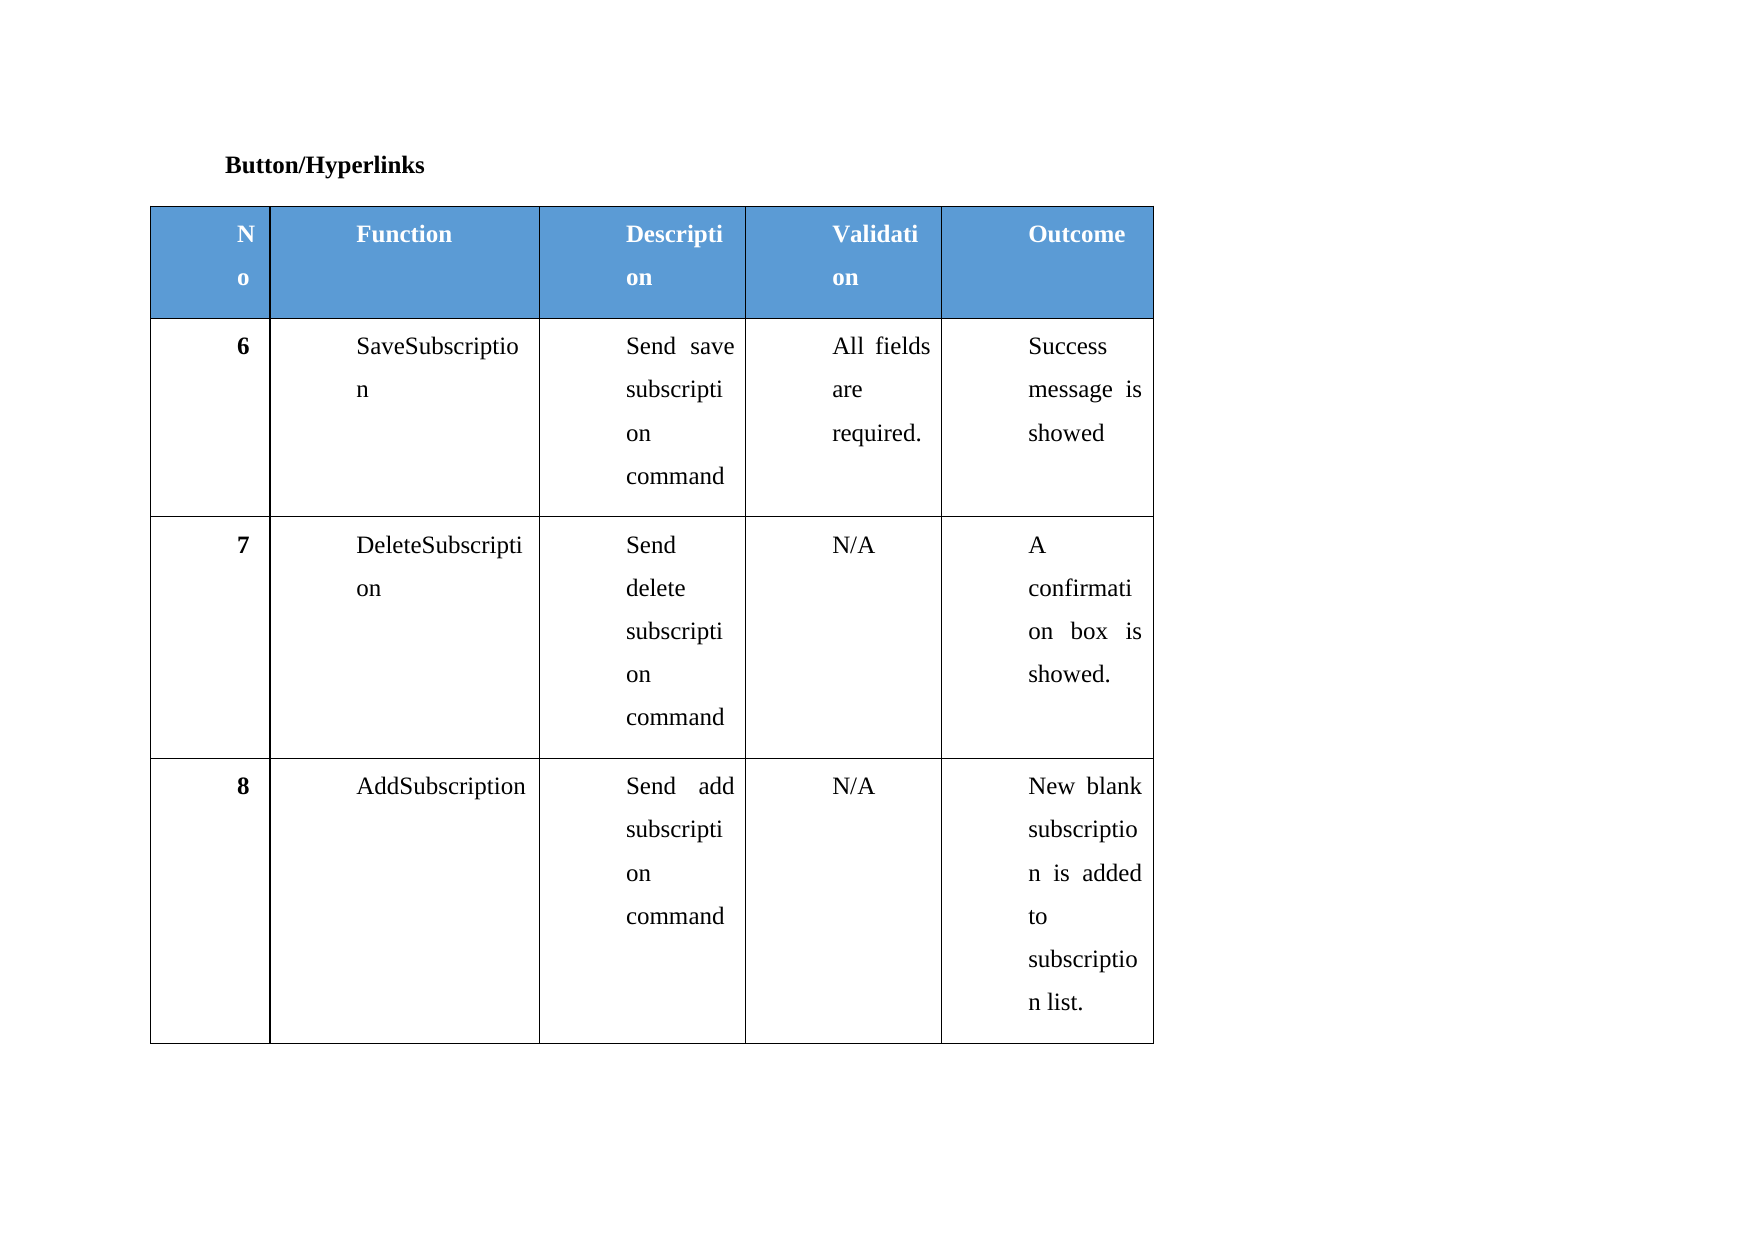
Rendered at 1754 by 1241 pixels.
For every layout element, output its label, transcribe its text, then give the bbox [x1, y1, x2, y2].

table_cell A confirmation box is showed. [942, 517, 1153, 758]
table_header No [151, 207, 269, 318]
table_header Validation [746, 207, 941, 318]
table_cell 6 [151, 319, 269, 516]
table_cell SaveSubscription [271, 319, 539, 516]
table_cell New blank subscription is added to subscription list. [942, 759, 1153, 1042]
table_cell 8 [151, 759, 269, 1042]
table_header Function [271, 207, 539, 318]
table_cell DeleteSubscription [271, 517, 539, 758]
table_cell Send delete subscription command [540, 517, 745, 758]
text Button/Hyperlinks [225, 150, 1604, 179]
table_header Outcome [942, 207, 1153, 318]
table_cell AddSubscription [271, 759, 539, 1042]
table_cell All fields are required. [746, 319, 941, 516]
table_cell 7 [151, 517, 269, 758]
table_header Description [540, 207, 745, 318]
table_cell N/A [746, 517, 941, 758]
table_cell N/A [746, 759, 941, 1042]
table_cell Success message is showed [942, 319, 1153, 516]
table_cell Send add subscription command [540, 759, 745, 1042]
table_cell Send save subscription command [540, 319, 745, 516]
